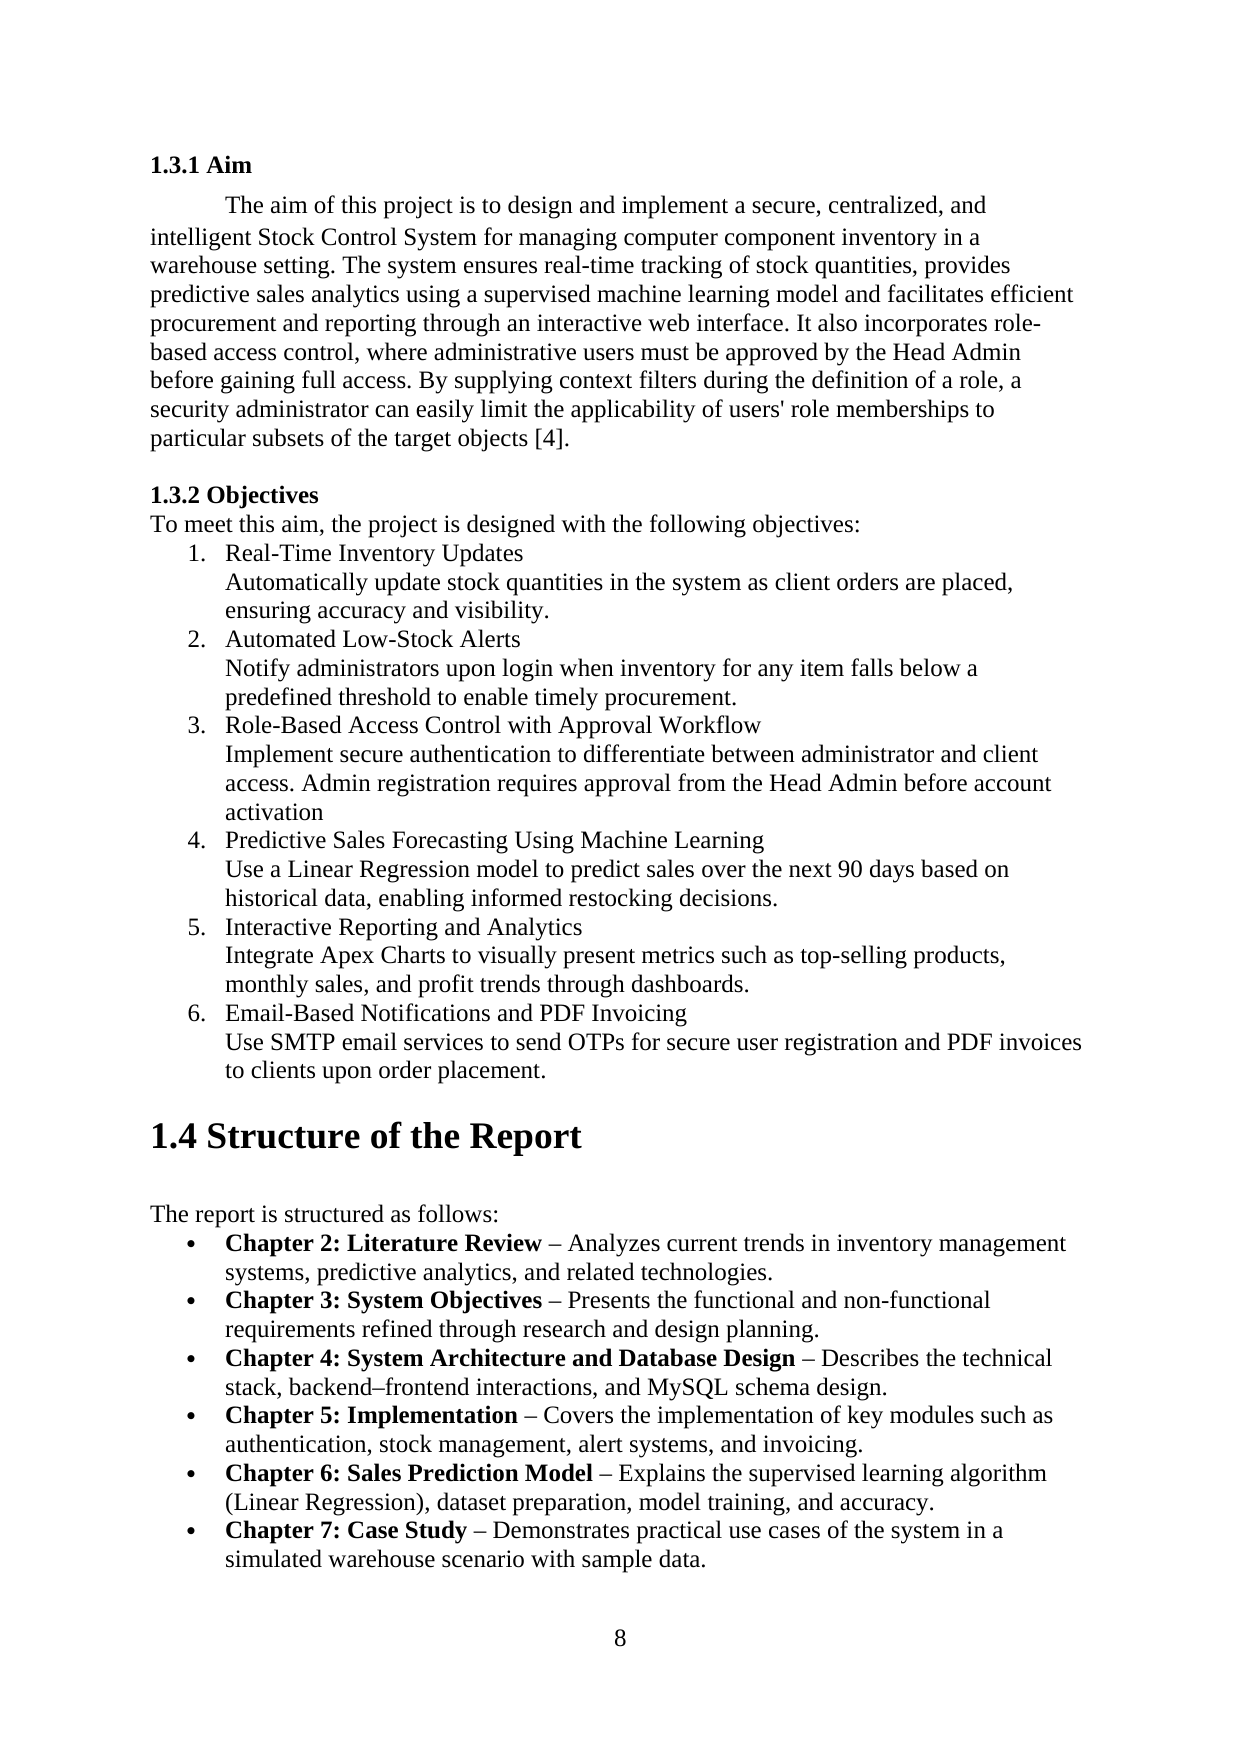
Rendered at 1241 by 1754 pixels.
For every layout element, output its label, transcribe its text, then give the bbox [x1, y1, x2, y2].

list Chapter 6: Sales Prediction Model – Explains the supervised learning algorithm (Linear Regression), dataset preparation, model training, and accuracy. [187, 1458, 1090, 1516]
list Chapter 3: System Objectives – Presents the functional and non-functional requirements refined through research and design planning. [187, 1286, 1090, 1343]
text 1.3.1 Aim The aim of this project is to design and implement a secure, centralized, and intelligent Stock Control System for managing computer component inventory in a warehouse setting. The system ensures real-time tracking of stock quantities, provides predictive sales analytics using a supervised machine learning model and facilitates efficient procurement and reporting through an interactive web interface. It also incorporates role-based access control, where administrative users must be approved by the Head Admin before gaining full access. By supplying context filters during the definition of a role, a security administrator can easily limit the applicability of users' role memberships to particular subsets of the target objects [4]. [150, 150, 1090, 452]
list Real-Time Inventory Updates Automatically update stock quantities in the system as client orders are placed, ensuring accuracy and visibility. [187, 538, 1090, 624]
list Email-Based Notifications and PDF Invoicing Use SMTP email services to send OTPs for secure user registration and PDF invoices to clients upon order placement. [187, 998, 1090, 1084]
list Chapter 7: Case Study – Demonstrates practical use cases of the system in a simulated warehouse scenario with sample data. [187, 1516, 1090, 1573]
list Interactive Reporting and Analytics Integrate Apex Charts to visually present metrics such as top-selling products, monthly sales, and profit trends through dashboards. [187, 912, 1090, 998]
list Chapter 2: Literature Review – Analyzes current trends in inventory management systems, predictive analytics, and related technologies. [187, 1228, 1090, 1286]
list Chapter 5: Implementation – Covers the implementation of key modules such as authentication, stock management, alert systems, and invoicing. [187, 1401, 1090, 1458]
list Chapter 4: System Architecture and Database Design – Describes the technical stack, backend–frontend interactions, and MySQL schema design. [187, 1343, 1090, 1401]
text 1.4 Structure of the Report The report is structured as follows: [150, 1113, 1090, 1228]
list Automated Low-Stock Alerts Notify administrators upon login when inventory for any item falls below a predefined threshold to enable timely procurement. [187, 624, 1090, 711]
text 1.3.2 Objectives [150, 481, 1090, 509]
list Role-Based Access Control with Approval Workflow Implement secure authentication to differentiate between administrator and client access. Admin registration requires approval from the Head Admin before account activation [187, 711, 1090, 826]
list Predictive Sales Forecasting Using Machine Learning Use a Linear Regression model to predict sales over the next 90 days based on historical data, enabling informed restocking decisions. [187, 826, 1090, 912]
text To meet this aim, the project is designed with the following objectives: [150, 509, 1090, 538]
